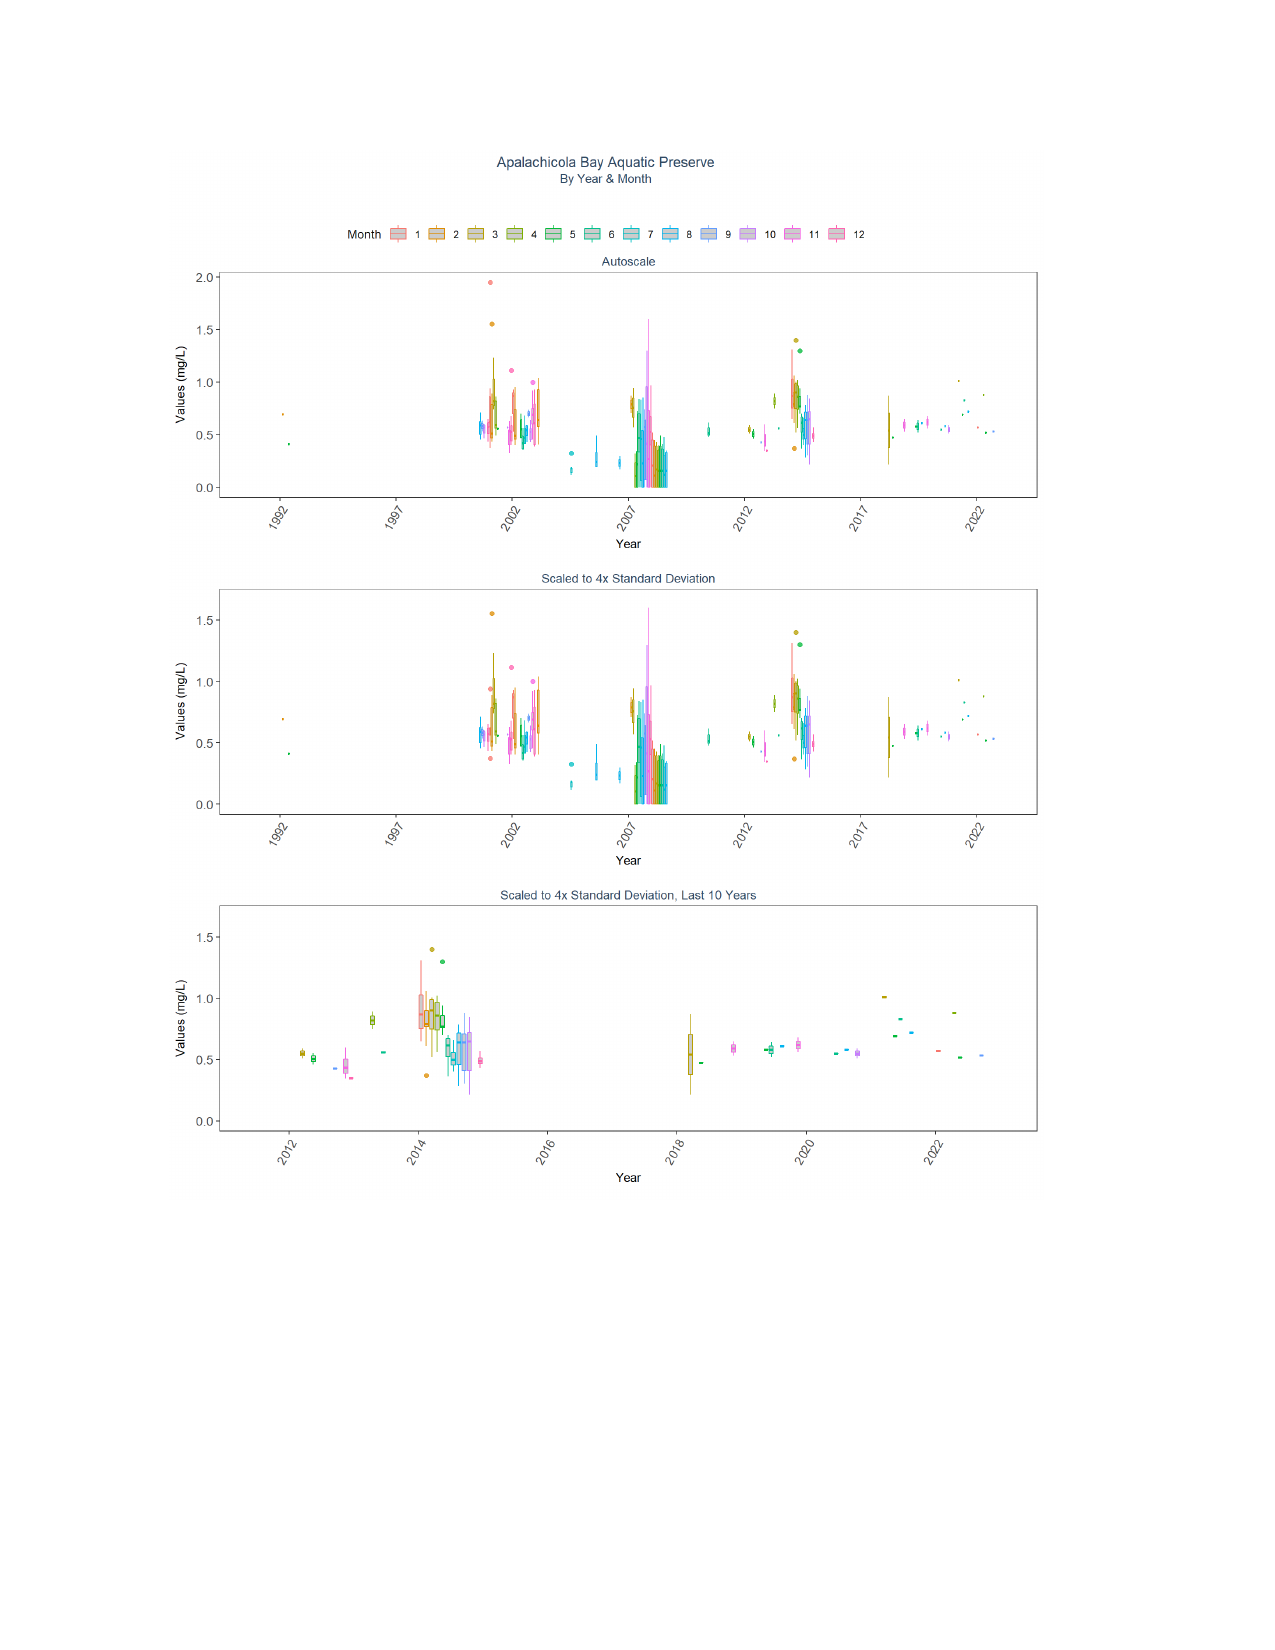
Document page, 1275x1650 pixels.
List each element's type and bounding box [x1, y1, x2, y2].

picture [168, 150, 1044, 1200]
